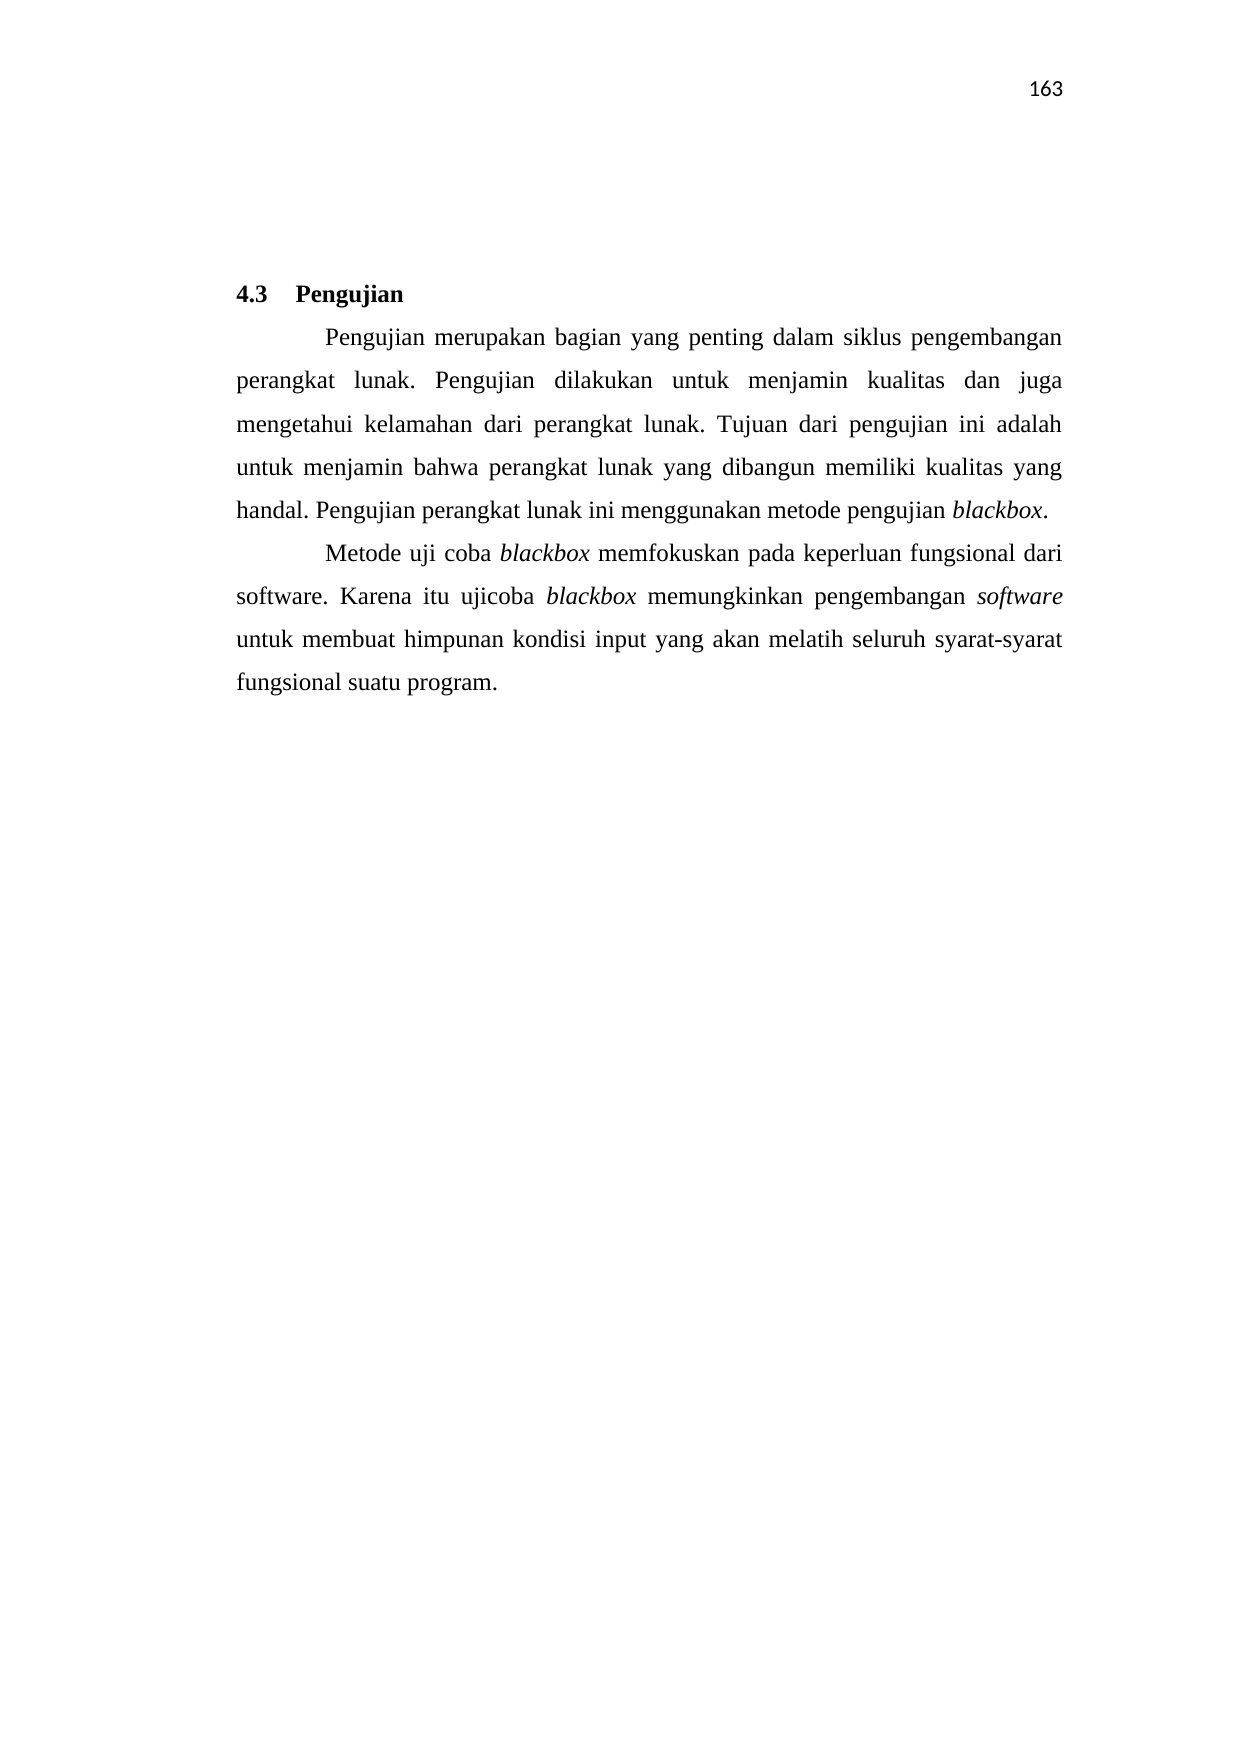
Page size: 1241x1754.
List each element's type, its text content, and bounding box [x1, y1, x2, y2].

text Pengujian merupakan bagian yang penting dalam siklus pengembangan perangkat lunak. Pengujian dilakukan untuk menjamin kualitas dan juga mengetahui kelamahan dari perangkat lunak. Tujuan dari pengujian ini adalah untuk menjamin bahwa perangkat lunak yang dibangun memiliki kualitas yang handal. Pengujian perangkat lunak ini menggunakan metode pengujian blackbox. [236, 322, 1063, 524]
text Metode uji coba blackbox memfokuskan pada keperluan fungsional dari software. Karena itu ujicoba blackbox memungkinkan pengembangan software untuk membuat himpunan kondisi input yang akan melatih seluruh syarat-syarat fungsional suatu program. [236, 538, 1063, 696]
subtitle Pengujian [236, 279, 1063, 308]
